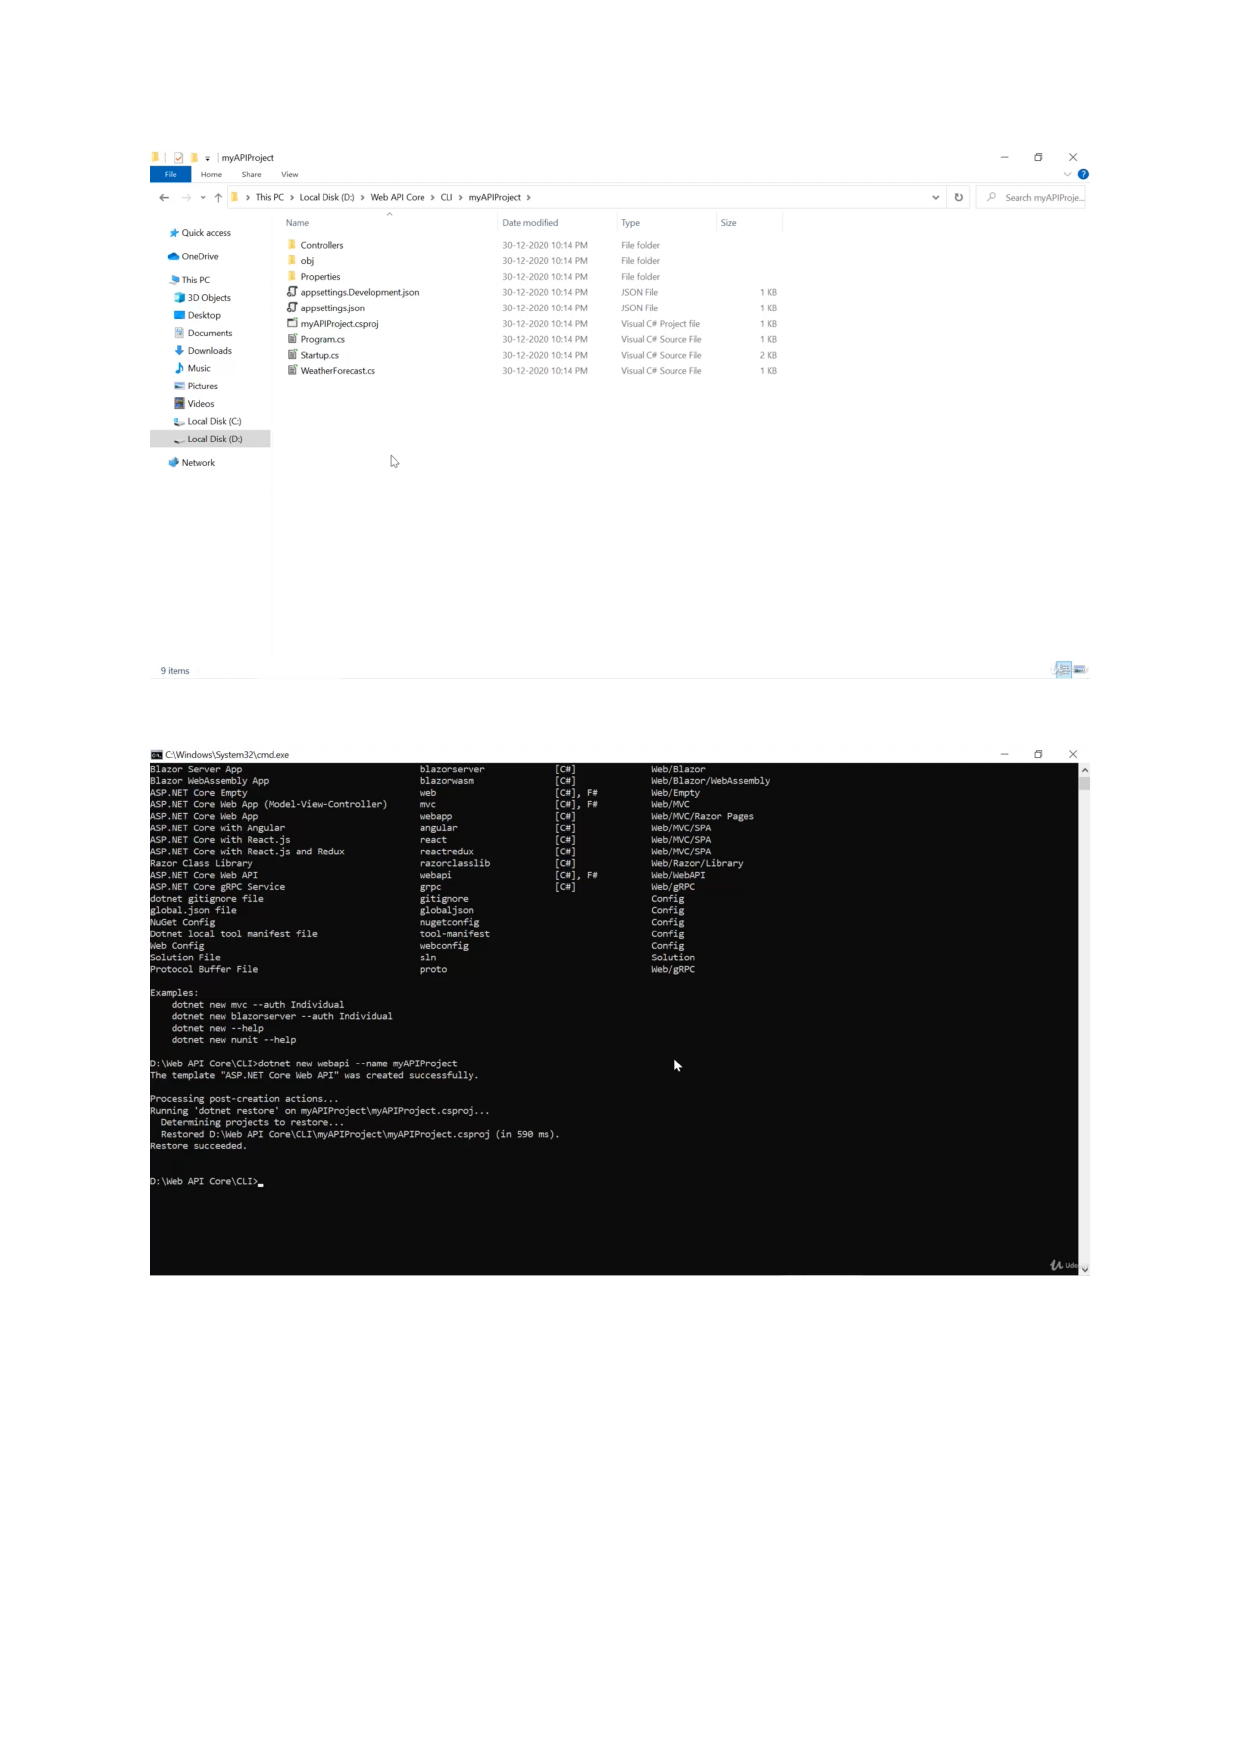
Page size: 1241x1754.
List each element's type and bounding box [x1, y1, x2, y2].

picture [150, 150, 1091, 679]
picture [150, 747, 1091, 1276]
